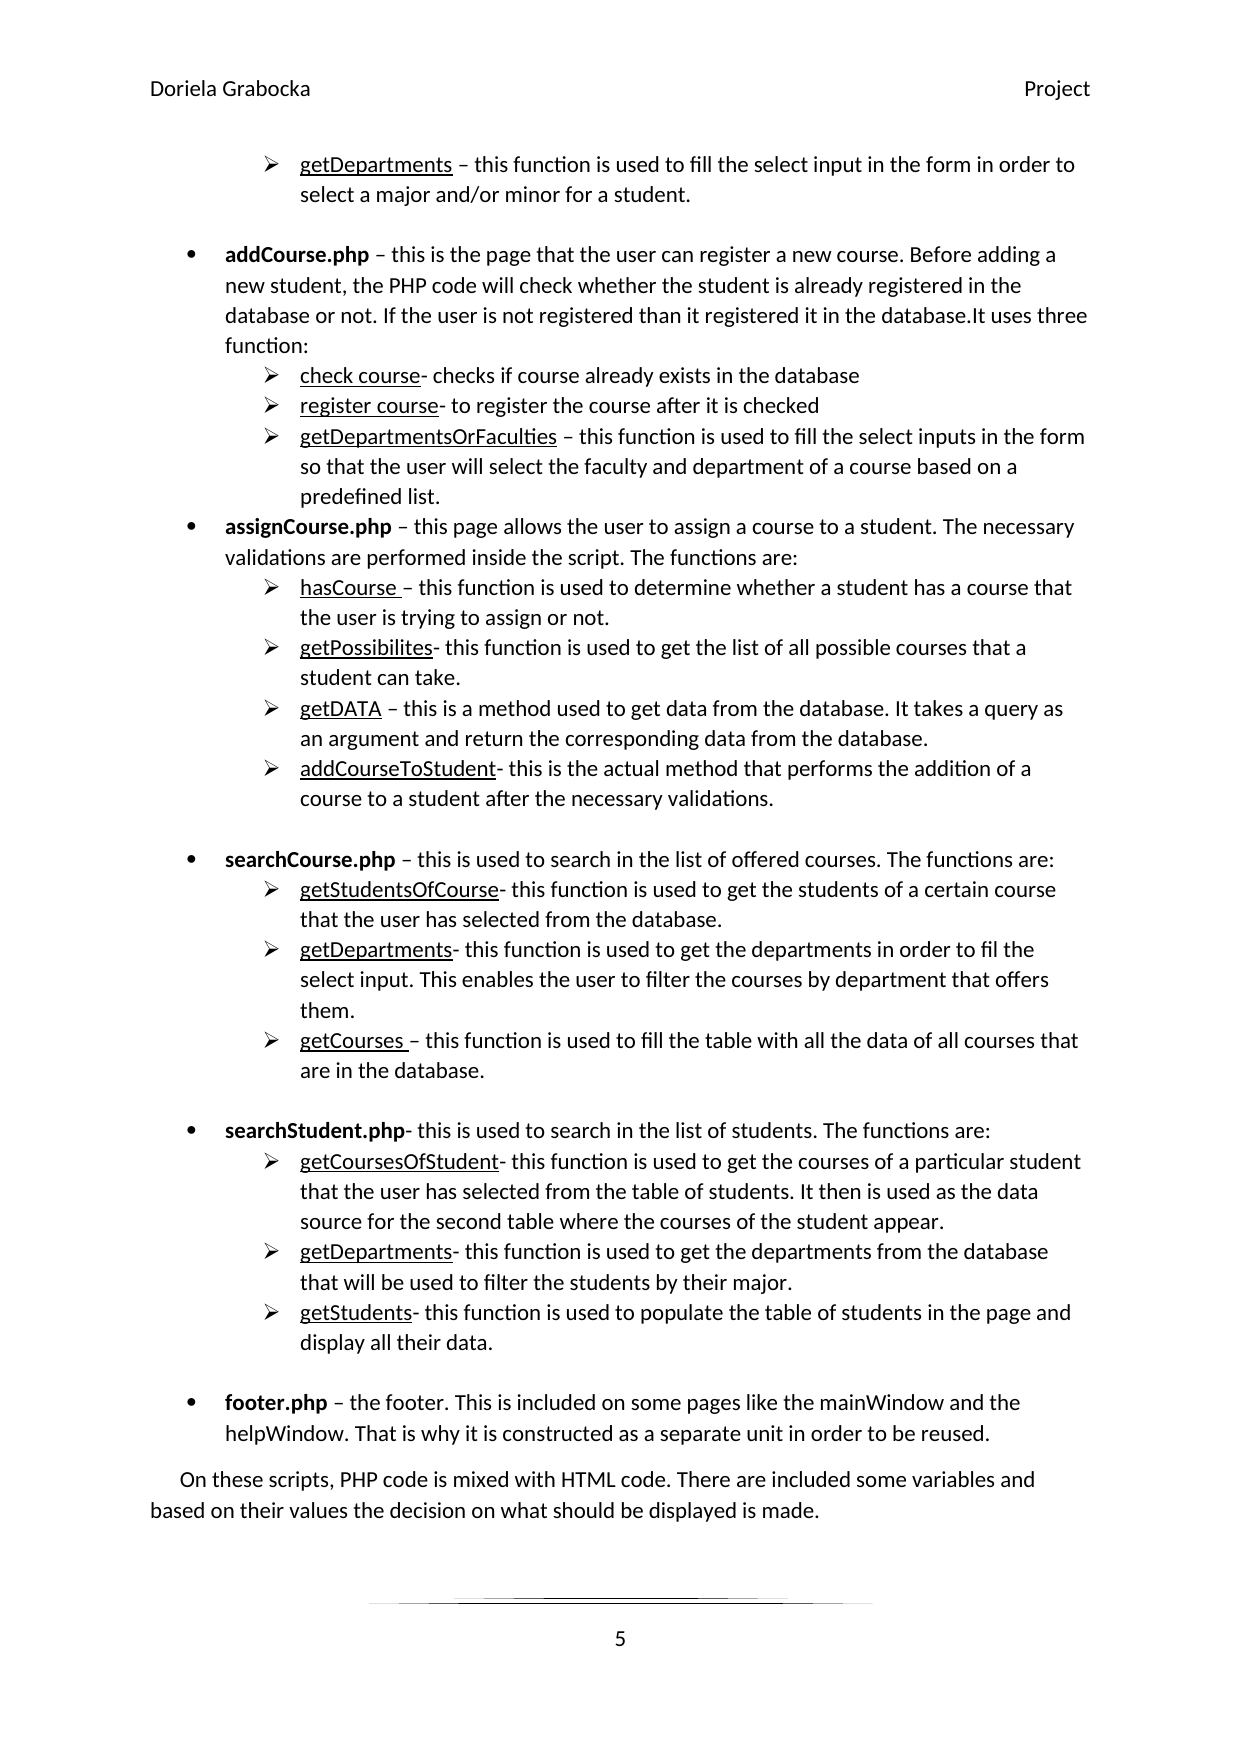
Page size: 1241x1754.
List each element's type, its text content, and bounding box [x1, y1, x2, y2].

list check course- checks if course already exists in the database [262, 361, 1090, 389]
list getCoursesOfStudent- this function is used to get the courses of a particular student that the user has selected from the table of students. It then is used as the data source for the second table where the courses of the student appear. [262, 1147, 1090, 1235]
list getStudents- this function is used to populate the table of students in the page and display all their data. [262, 1298, 1090, 1356]
list getDepartments- this function is used to get the departments in order to fil the select input. This enables the user to filter the courses by department that offers them. [262, 935, 1090, 1024]
list assignCourse.php – this page allows the user to assign a course to a student. The necessary validations are performed inside the script. The functions are: [187, 512, 1090, 571]
list hasCourse – this function is used to determine whether a student has a course that the user is trying to assign or not. [262, 573, 1090, 631]
list footer.php – the footer. This is included on some pages like the mainWindow and the helpWindow. That is why it is constructed as a separate unit in order to be reused. [187, 1388, 1090, 1447]
list searchStudent.php- this is used to search in the list of students. The functions are: [187, 1117, 1090, 1145]
list getDepartments- this function is used to get the departments from the database that will be used to filter the students by their major. [262, 1237, 1090, 1296]
text On these scripts, PHP code is mixed with HTML code. There are included some variables and based on their values the decision on what should be displayed is made. [150, 1466, 1090, 1524]
list addCourseToStudent- this is the actual method that performs the addition of a course to a student after the necessary validations. [262, 754, 1090, 812]
list register course- to register the course after it is checked [262, 392, 1090, 420]
list addCourse.php – this is the page that the user can register a new course. Before adding a new student, the PHP code will check whether the student is already registered in the database or not. If the user is not registered than it registered it in the database.It uses three function: [187, 241, 1090, 359]
list getStudentsOfCourse- this function is used to get the students of a certain course that the user has selected from the database. [262, 875, 1090, 933]
list getPossibilites- this function is used to get the list of all possible courses that a student can take. [262, 633, 1090, 692]
list getDepartmentsOrFaculties – this function is used to fill the select inputs in the form so that the user will select the faculty and department of a course based on a predefined list. [262, 422, 1090, 510]
list getCourses – this function is used to fill the table with all the data of all courses that are in the database. [262, 1026, 1090, 1084]
list getDepartments – this function is used to fill the select input in the form in order to select a major and/or minor for a student. [262, 150, 1090, 208]
list searchCourse.php – this is used to search in the list of offered courses. The functions are: [187, 845, 1090, 873]
list getDATA – this is a method used to get data from the database. It takes a query as an argument and return the corresponding data from the database. [262, 694, 1090, 752]
